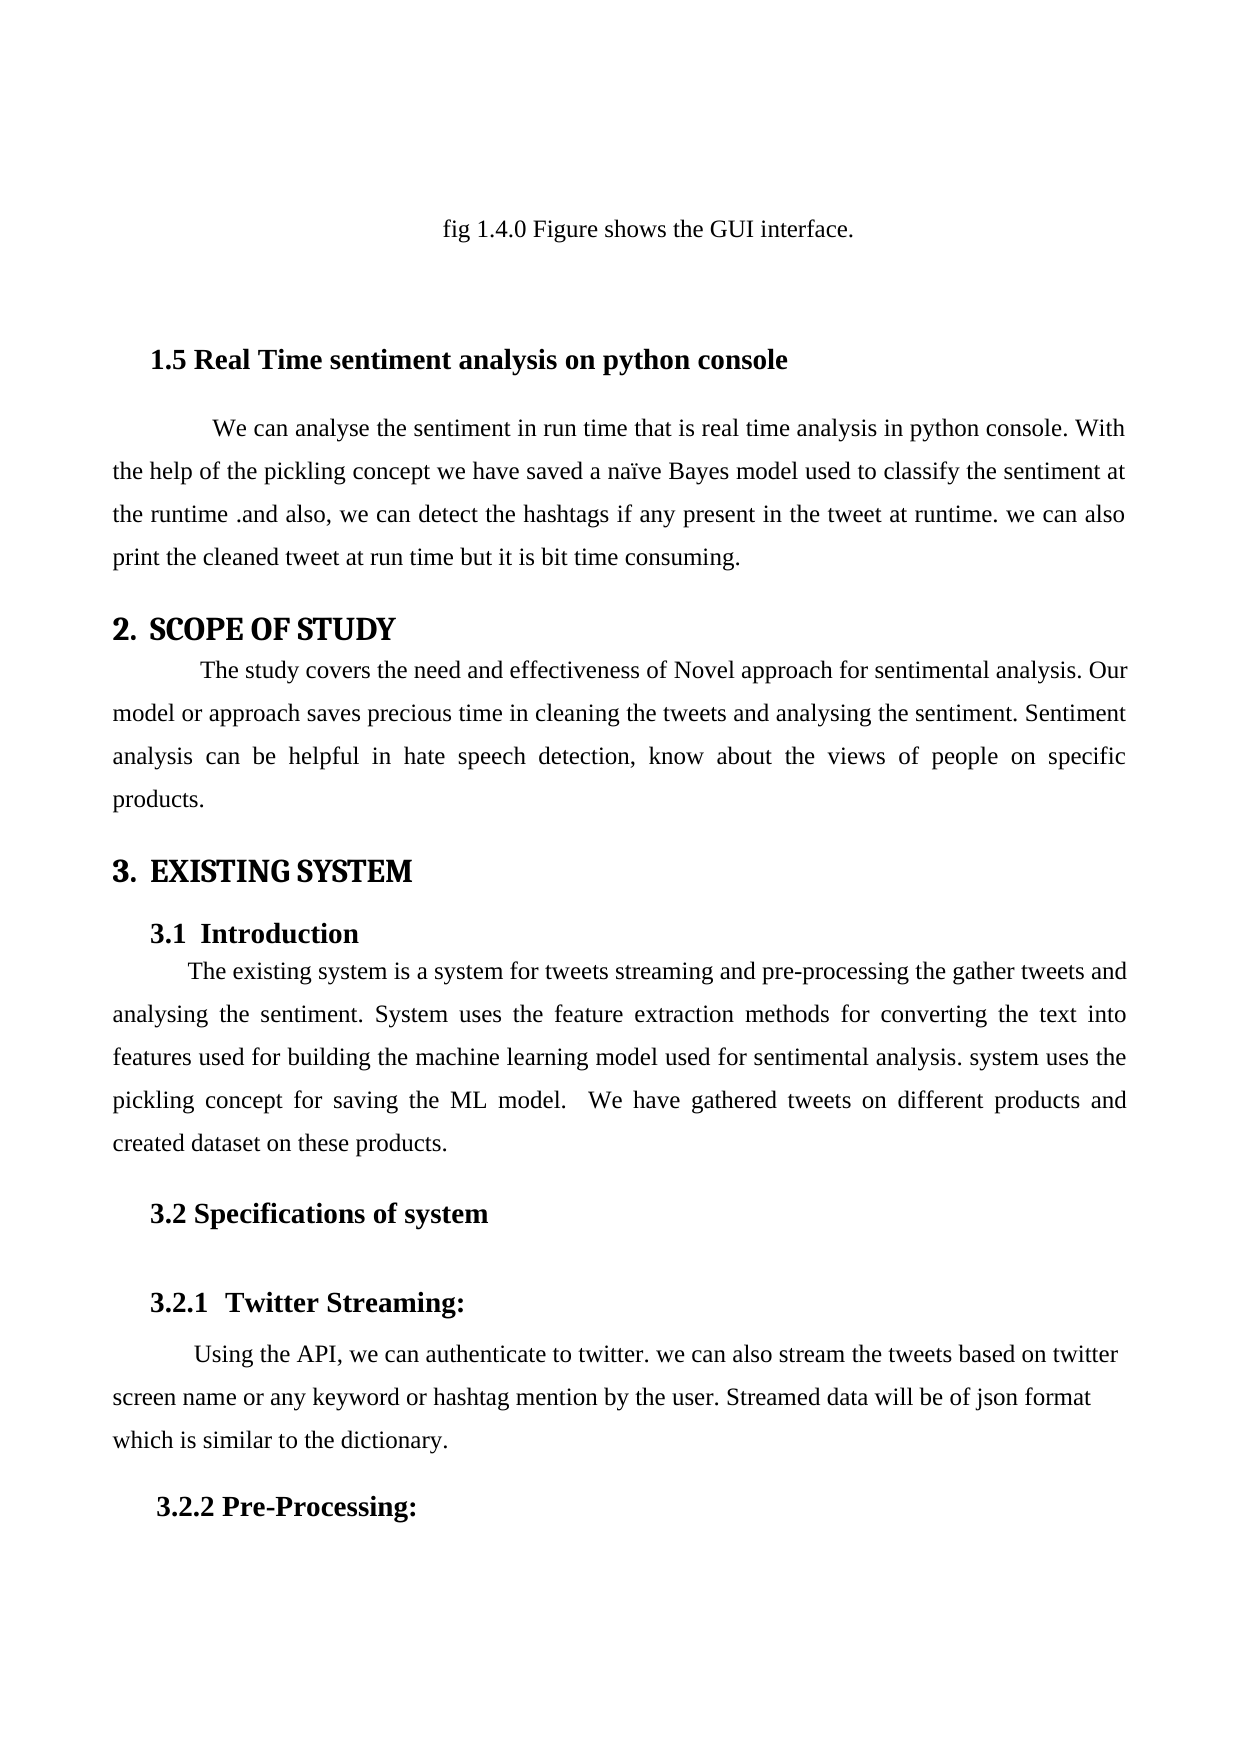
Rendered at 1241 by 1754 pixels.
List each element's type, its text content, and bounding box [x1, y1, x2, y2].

text fig 1.4.0 Figure shows the GUI interface. [112, 214, 1128, 243]
list Using the API, we can authenticate to twitter. we can also stream the tweets based on twitter screen name or any keyword or hashtag mention by the user. Streamed data will be of json format which is similar to the dictionary. [112, 1339, 1128, 1454]
list Twitter Streaming: [150, 1285, 1128, 1318]
subtitle Specifications of system [150, 1196, 1128, 1230]
subtitle Introduction [150, 916, 1128, 949]
list We can analyse the sentiment in run time that is real time analysis in python console. With the help of the pickling concept we have saved a naïve Bayes model used to classify the sentiment at the runtime .and also, we can detect the hashtags if any present in the tweet at runtime. we can also print the cleaned tweet at run time but it is bit time consuming. [112, 413, 1128, 571]
text 3.2.2 Pre-Processing: [112, 1489, 1128, 1523]
list Real Time sentiment analysis on python console [150, 342, 1128, 375]
subtitle EXISTING SYSTEM [112, 853, 1128, 891]
subtitle SCOPE OF STUDY [112, 611, 1128, 649]
text The study covers the need and effectiveness of Novel approach for sentimental analysis. Our model or approach saves precious time in cleaning the tweets and analysing the sentiment. Sentiment analysis can be helpful in hate speech detection, know about the views of people on specific products. [112, 655, 1128, 813]
text The existing system is a system for tweets streaming and pre-processing the gather tweets and analysing the sentiment. System uses the feature extraction methods for converting the text into features used for building the machine learning model used for sentimental analysis. system uses the pickling concept for saving the ML model. We have gathered tweets on different products and created dataset on these products. [112, 956, 1128, 1157]
